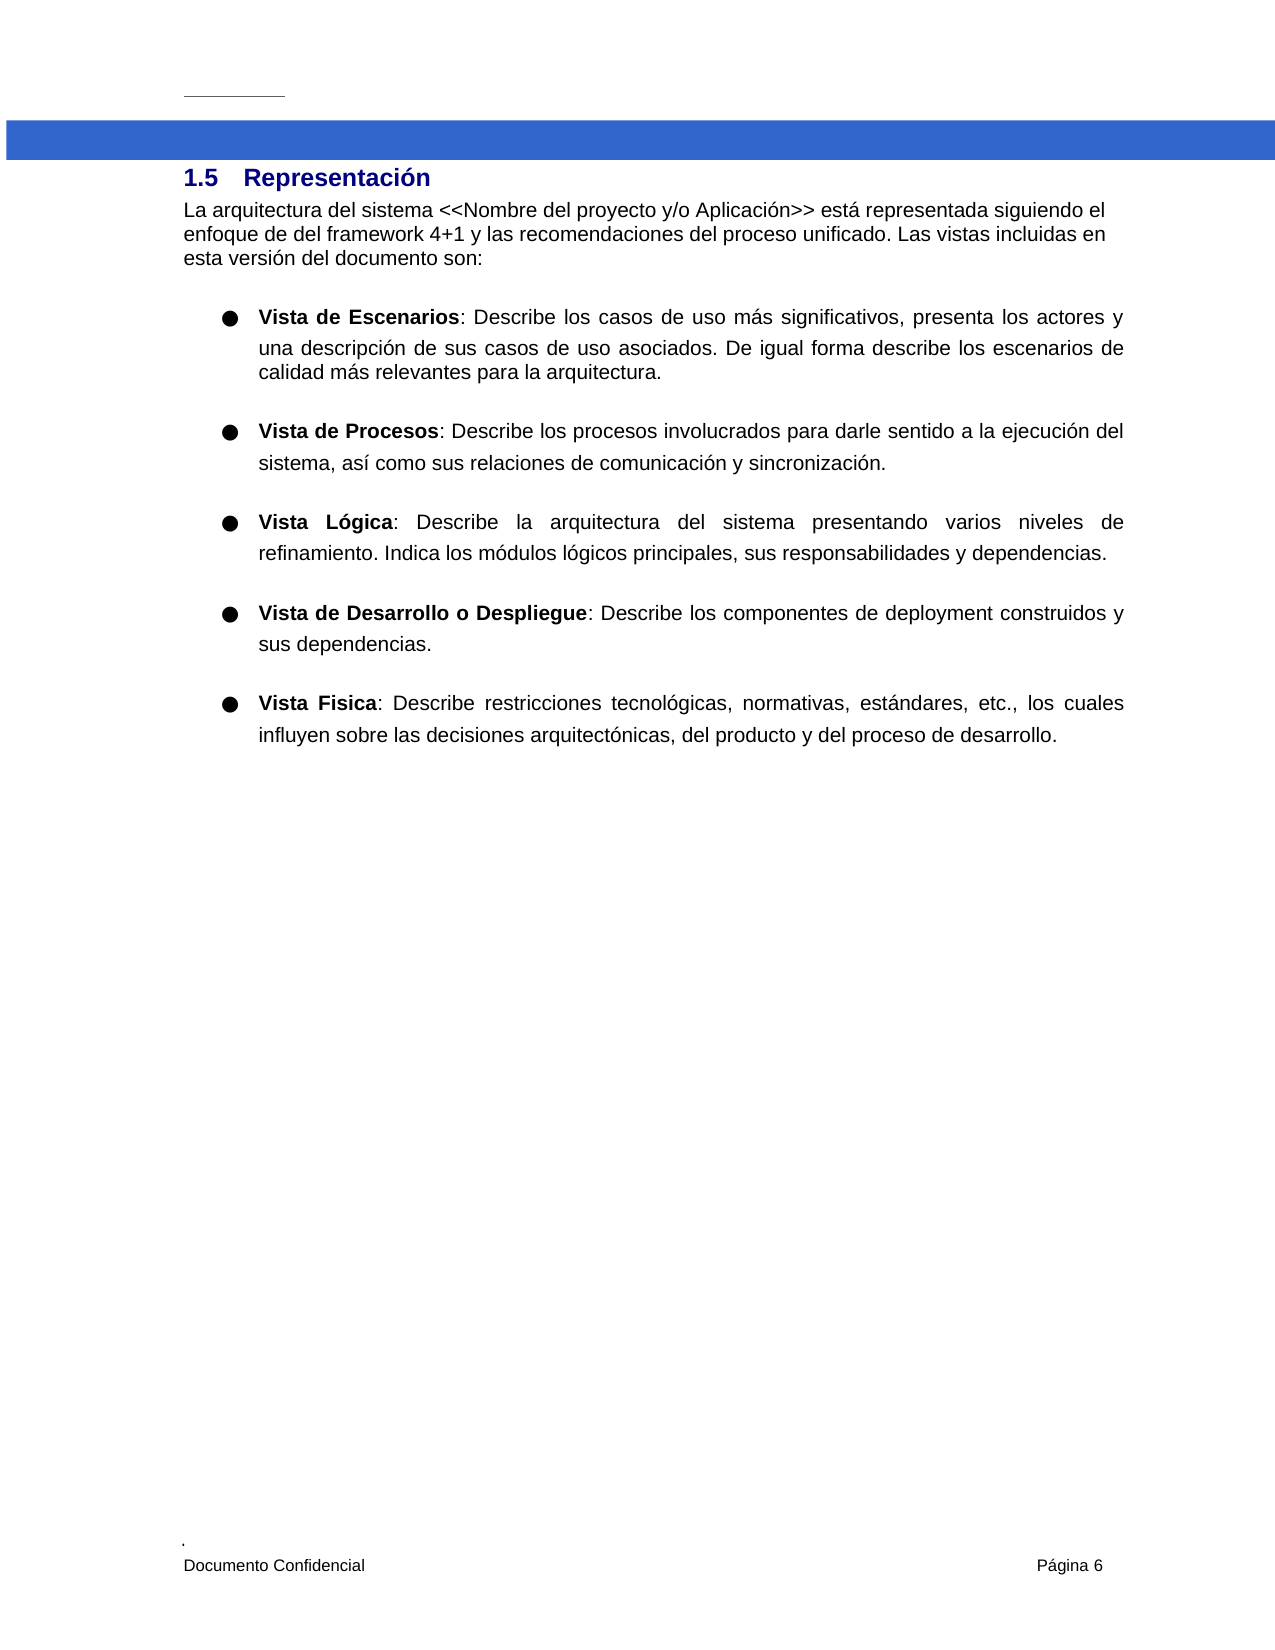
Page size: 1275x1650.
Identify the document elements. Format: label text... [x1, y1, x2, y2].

list Vista de Desarrollo o Despliegue: Describe los componentes de deployment construidos y sus dependencias. [221, 589, 1125, 656]
list Vista Lógica: Describe la arquitectura del sistema presentando varios niveles de refinamiento. Indica los módulos lógicos principales, sus responsabilidades y dependencias. [221, 498, 1125, 565]
list Representación [183, 162, 1125, 191]
list Vista de Escenarios: Describe los casos de uso más significativos, presenta los actores y una descripción de sus casos de uso asociados. De igual forma describe los escenarios de calidad más relevantes para la arquitectura. [221, 293, 1125, 384]
text La arquitectura del sistema <<Nombre del proyecto y/o Aplicación>> está representada siguiendo el enfoque de del framework 4+1 y las recomendaciones del proceso unificado. Las vistas incluidas en esta versión del documento son: [183, 197, 1125, 269]
list Vista de Procesos: Describe los procesos involucrados para darle sentido a la ejecución del sistema, así como sus relaciones de comunicación y sincronización. [221, 408, 1125, 474]
list Vista Fisica: Describe restricciones tecnológicas, normativas, estándares, etc., los cuales influyen sobre las decisiones arquitectónicas, del producto y del proceso de desarrollo. [221, 680, 1125, 746]
